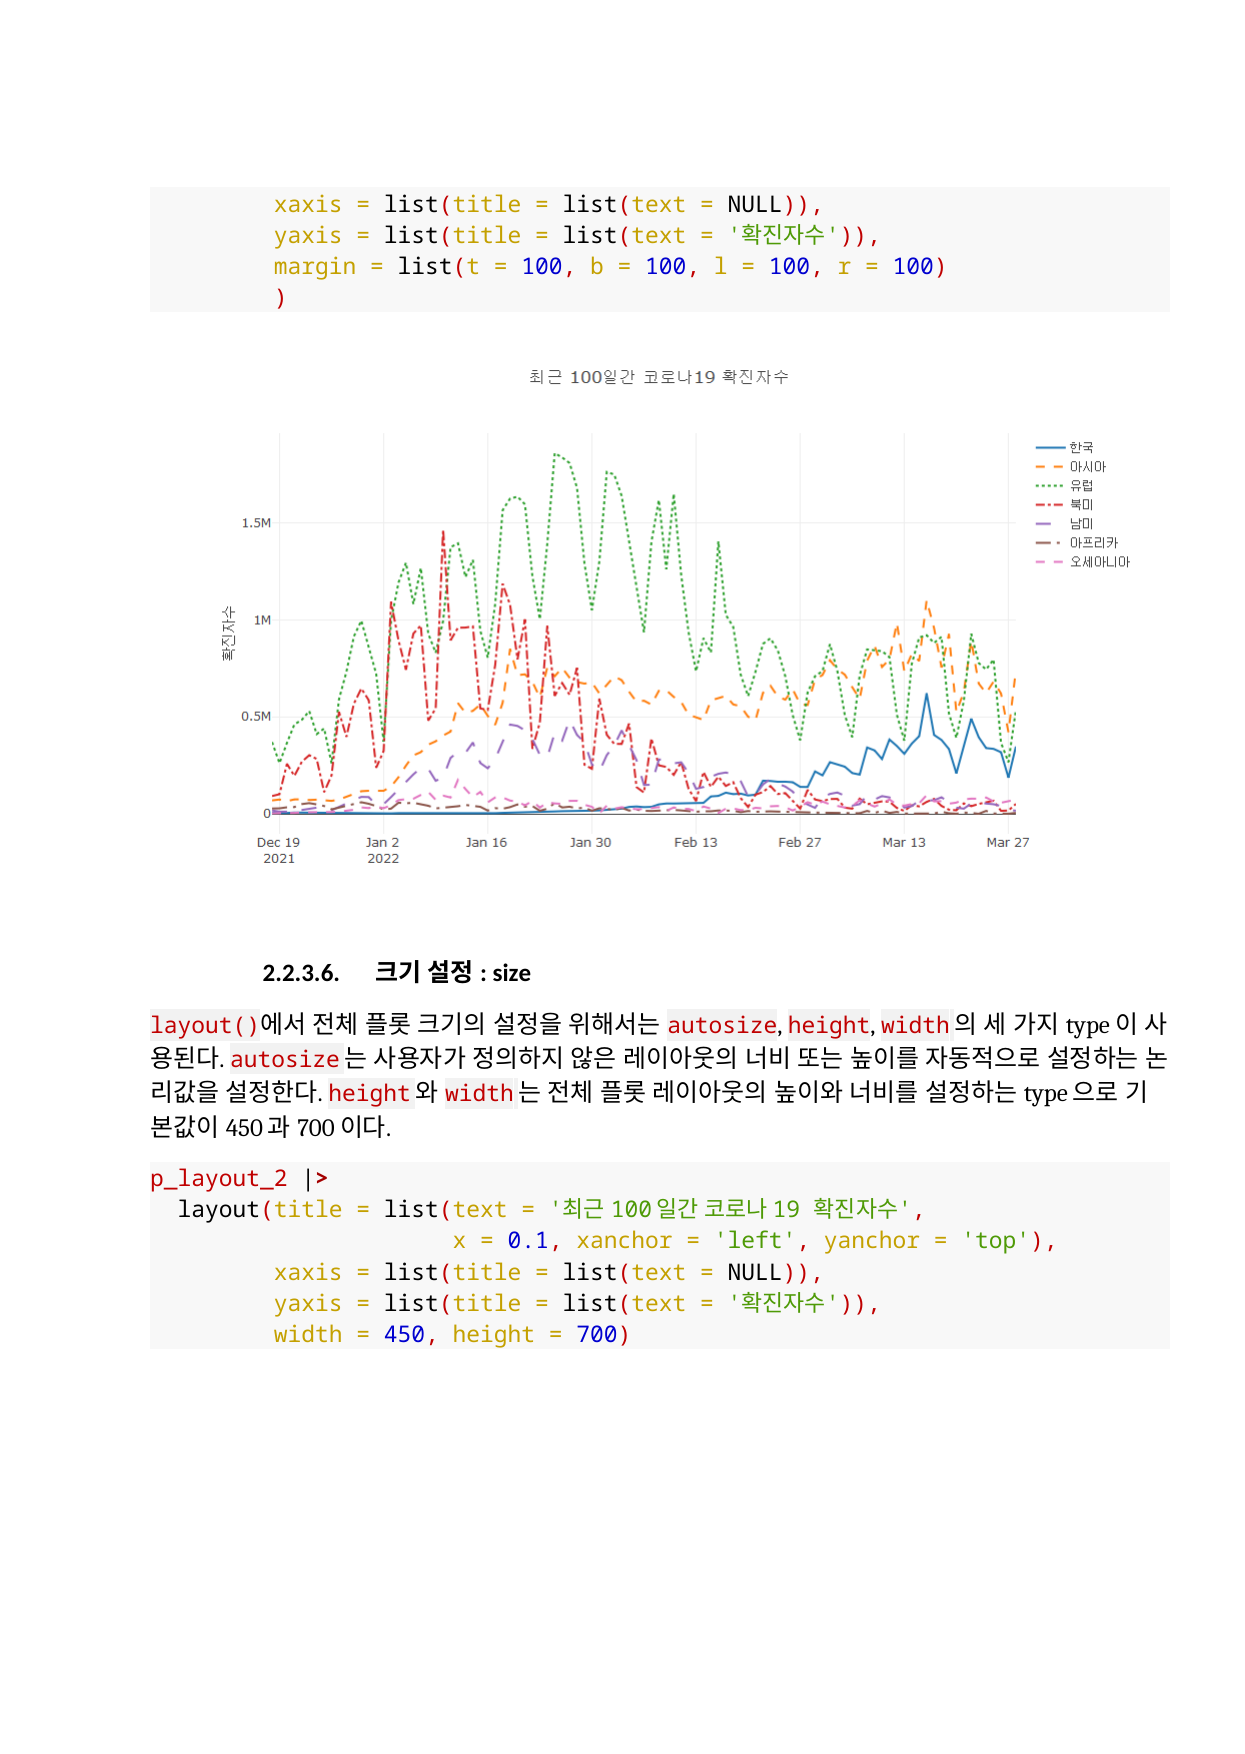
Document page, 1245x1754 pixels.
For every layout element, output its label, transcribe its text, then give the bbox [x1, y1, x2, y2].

picture [172, 333, 1148, 934]
text p_layout_2 |> layout(title = list(text = '최근 100일간 코로나19 확진자수', x = 0.1, xanchor = 'left', yanchor = 'top'), xaxis = list(title = list(text = NULL)), yaxis = list(title = list(text = '확진자수')), width = 450, height = 700) [150, 1162, 1170, 1349]
subtitle 크기 설정 : size [262, 954, 1170, 988]
text layout()에서 전체 플롯 크기의 설정을 위해서는 autosize, height, width의 세 가지 type이 사용된다. autosize는 사용자가 정의하지 않은 레이아웃의 너비 또는 높이를 자동적으로 설정하는 논리값을 설정한다. height와 width는 전체 플롯 레이아웃의 높이와 너비를 설정하는 type으로 기본값이 450과 700이다. [150, 1007, 1170, 1143]
